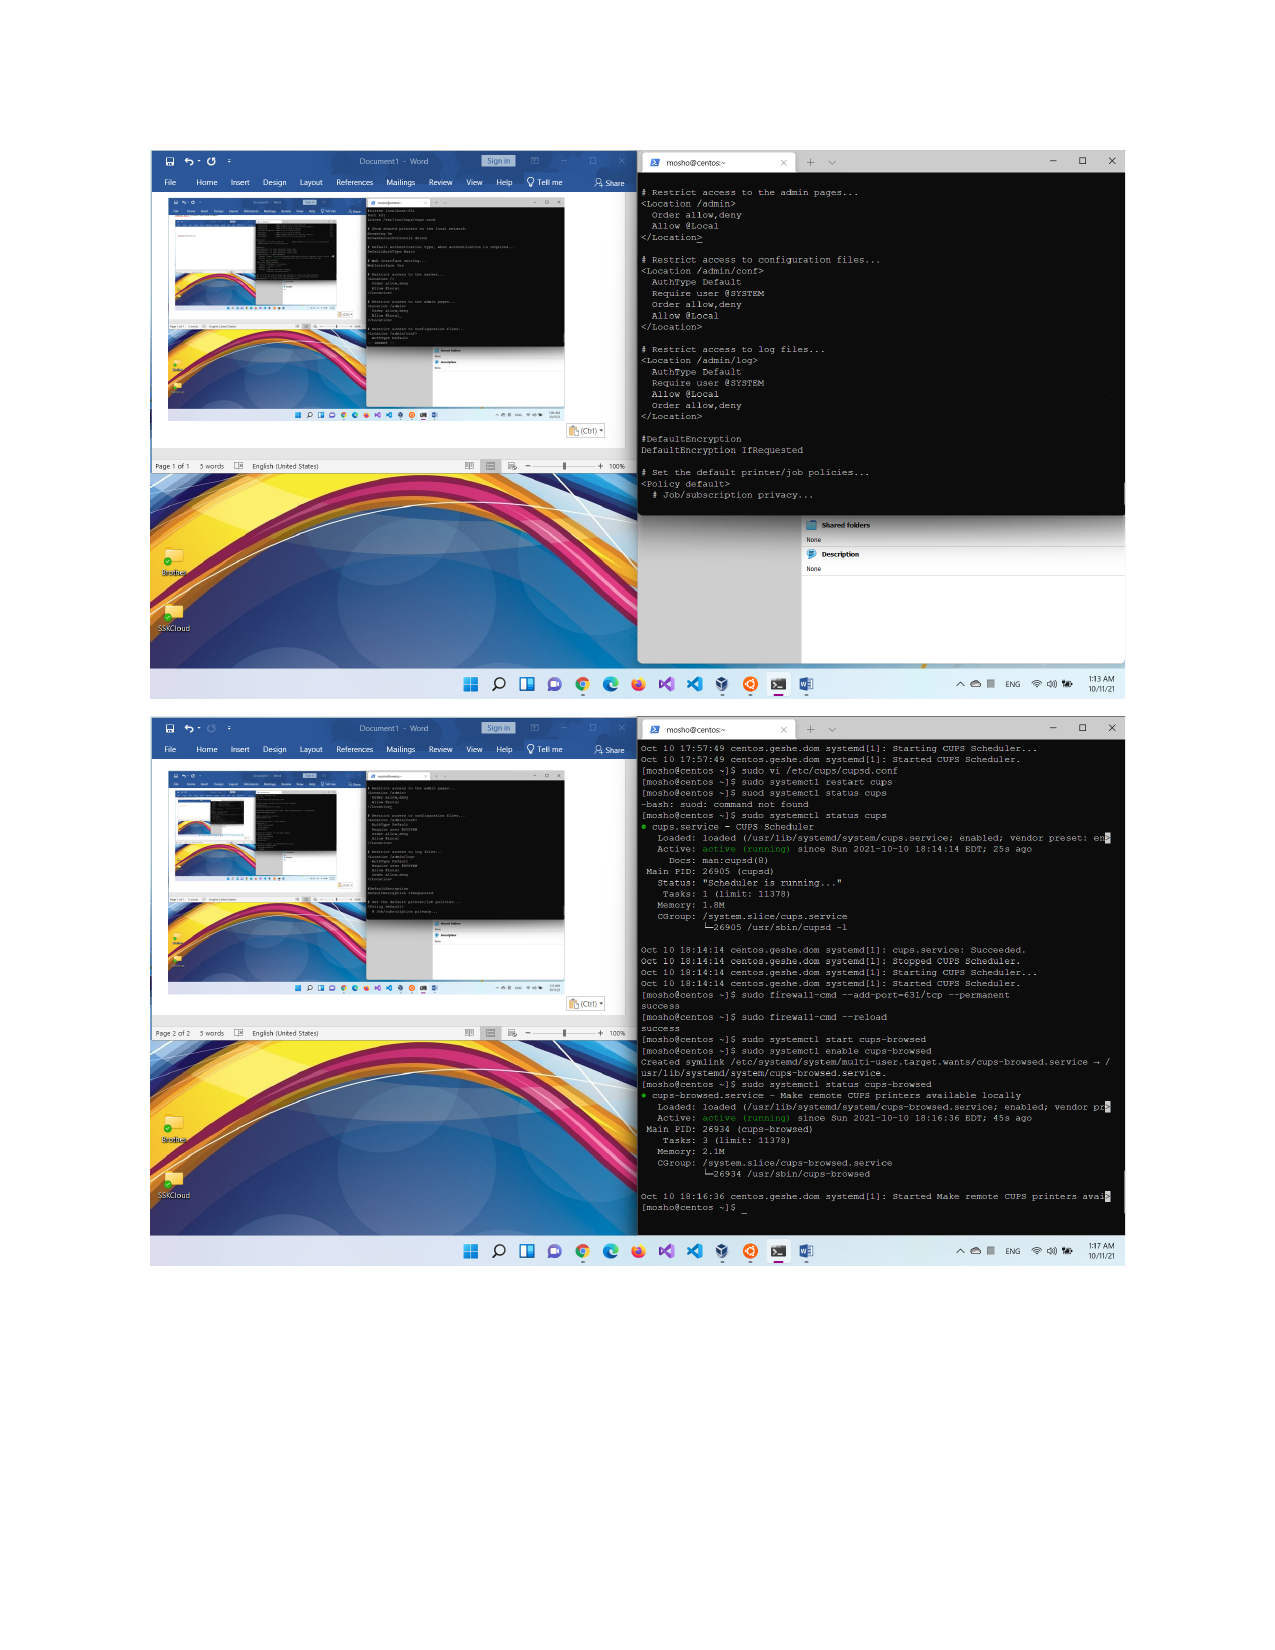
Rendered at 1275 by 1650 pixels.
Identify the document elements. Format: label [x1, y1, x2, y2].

picture [150, 150, 1125, 699]
picture [150, 716, 1125, 1266]
